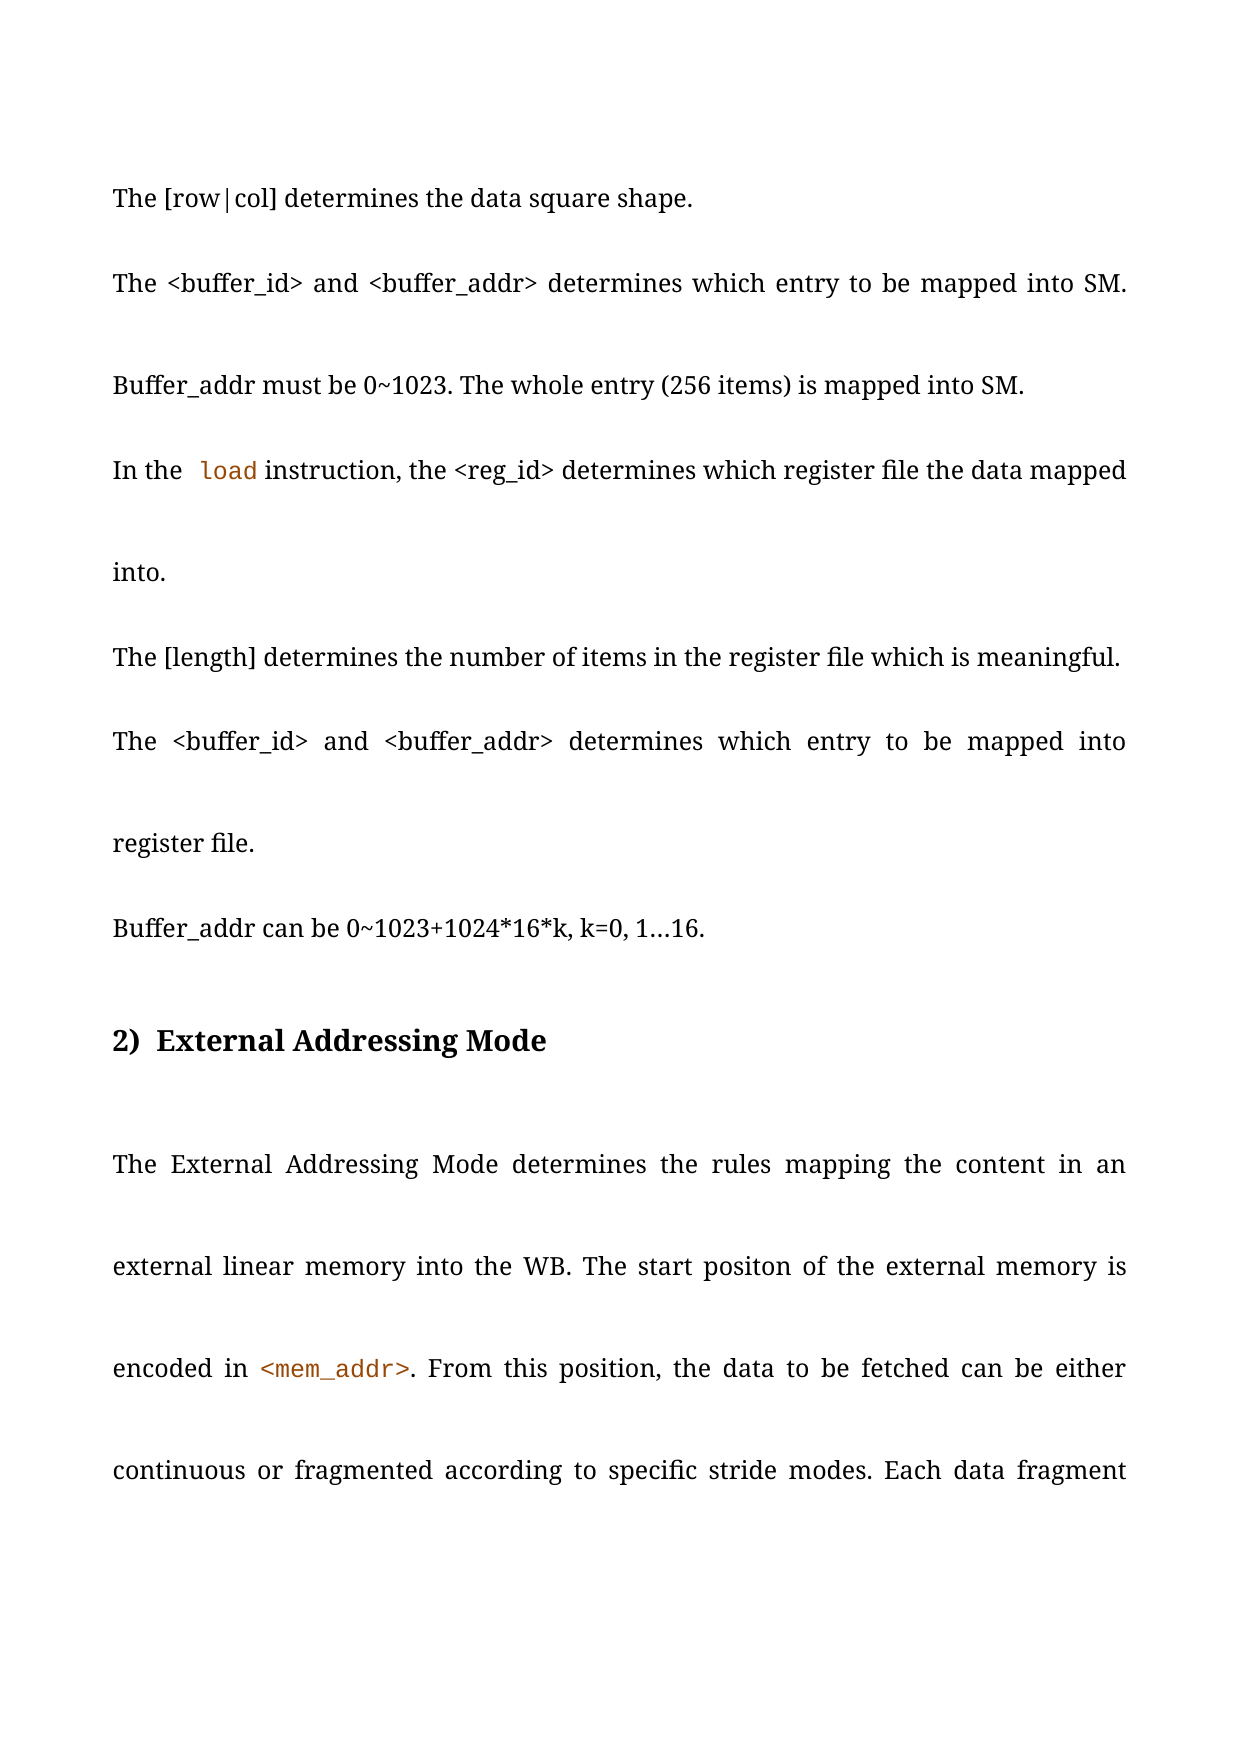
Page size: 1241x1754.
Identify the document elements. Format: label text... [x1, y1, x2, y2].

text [112, 1130, 1128, 1503]
text The [row|col] determines the data square shape. [112, 164, 1128, 232]
subtitle External Addressing Mode [112, 1006, 1128, 1074]
text The <buffer_id> and <buffer_addr> determines which entry to be mapped into SM. Buffer_addr must be 0~1023. The whole entry (256 items) is mapped into SM. [112, 249, 1128, 418]
text Buffer_addr can be 0~1023+1024*16*k, k=0, 1…16. [112, 894, 1128, 962]
text In the load instruction, the <reg_id> determines which register file the data mapped into. [112, 436, 1128, 605]
text The <buffer_id> and <buffer_addr> determines which entry to be mapped into register file. [112, 707, 1128, 877]
text The [length] determines the number of items in the register file which is meaningful. [112, 622, 1128, 690]
